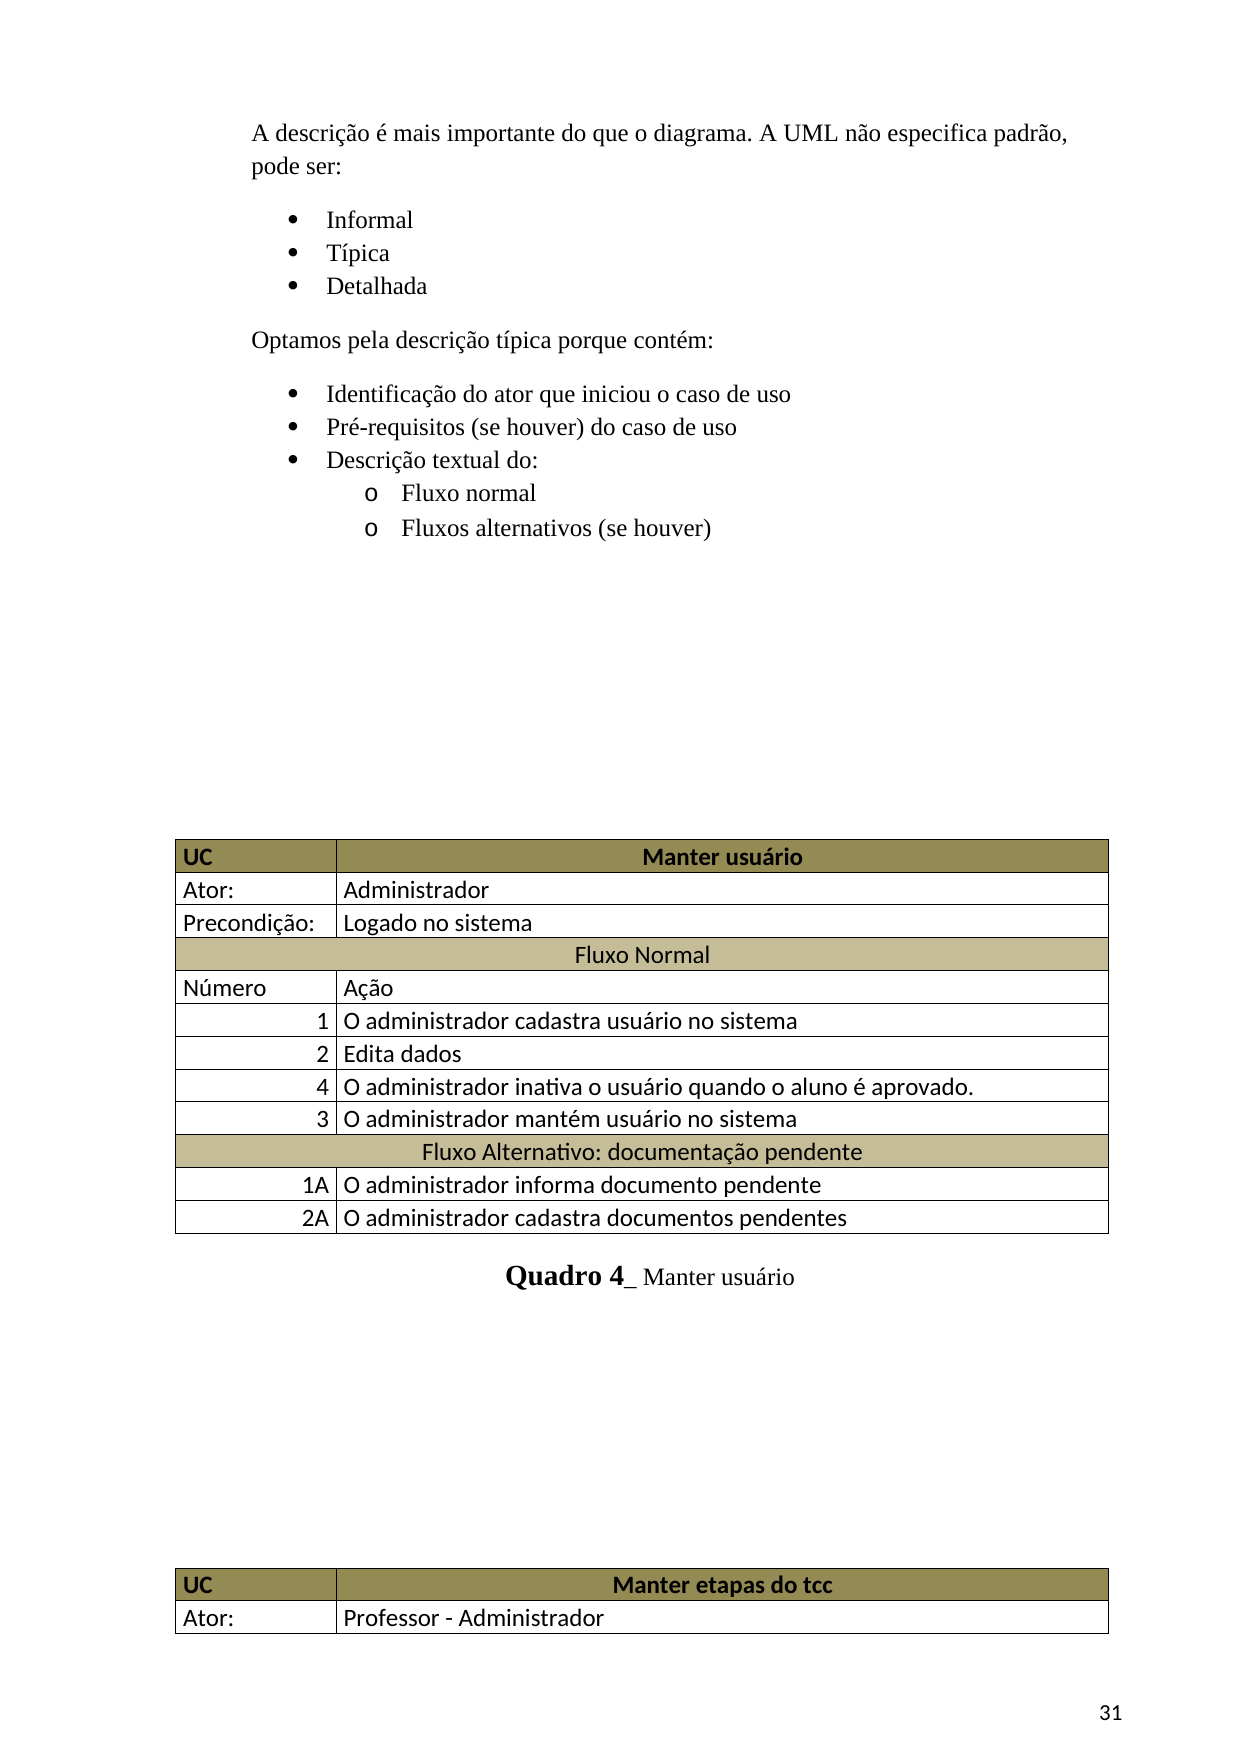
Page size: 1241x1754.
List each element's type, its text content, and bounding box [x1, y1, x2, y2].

list Identificação do ator que iniciou o caso de uso [288, 379, 1122, 407]
list Fluxos alternativos (se houver) [363, 513, 1122, 544]
text A descrição é mais importante do que o diagrama. A UML não especifica padrão, pode ser: [251, 118, 1122, 180]
table_cell Fluxo Alternativo: documentação pendente [176, 1135, 1108, 1167]
list Informal [288, 205, 1122, 234]
list Fluxo normal [363, 478, 1122, 509]
table_cell Fluxo Normal [176, 938, 1108, 970]
table_cell O administrador informa documento pendente [337, 1168, 1108, 1200]
table_cell O administrador cadastra documentos pendentes [337, 1201, 1108, 1232]
subtitle Quadro 4_ Manter usuário [177, 1258, 1122, 1292]
table_header Manter etapas do tcc [337, 1569, 1108, 1600]
table_cell Ação [337, 971, 1108, 1003]
table_cell 4 [176, 1070, 336, 1101]
list Típica [288, 238, 1122, 267]
table_cell Precondição: [176, 905, 336, 937]
table_cell O administrador cadastra usuário no sistema [337, 1004, 1108, 1036]
list Detalhada [288, 271, 1122, 300]
table_cell 3 [176, 1102, 336, 1134]
table_cell Ator: [176, 873, 336, 904]
list Descrição textual do: [288, 445, 1122, 473]
table_cell 2 [176, 1037, 336, 1068]
table_cell Professor - Administrador [337, 1601, 1108, 1633]
table_cell O administrador inativa o usuário quando o aluno é aprovado. [337, 1070, 1108, 1101]
table_cell Edita dados [337, 1037, 1108, 1068]
table_cell 2A [176, 1201, 336, 1232]
text Optamos pela descrição típica porque contém: [251, 325, 1122, 354]
table_cell 1A [176, 1168, 336, 1200]
table_header Manter usuário [337, 840, 1108, 872]
list Pré-requisitos (se houver) do caso de uso [288, 412, 1122, 441]
table_cell Número [176, 971, 336, 1003]
table_cell Administrador [337, 873, 1108, 904]
table_cell Ator: [176, 1601, 336, 1633]
table_cell O administrador mantém usuário no sistema [337, 1102, 1108, 1134]
table_header UC [176, 1569, 336, 1600]
table_header UC [176, 840, 336, 872]
table_cell Logado no sistema [337, 905, 1108, 937]
table_cell 1 [176, 1004, 336, 1036]
